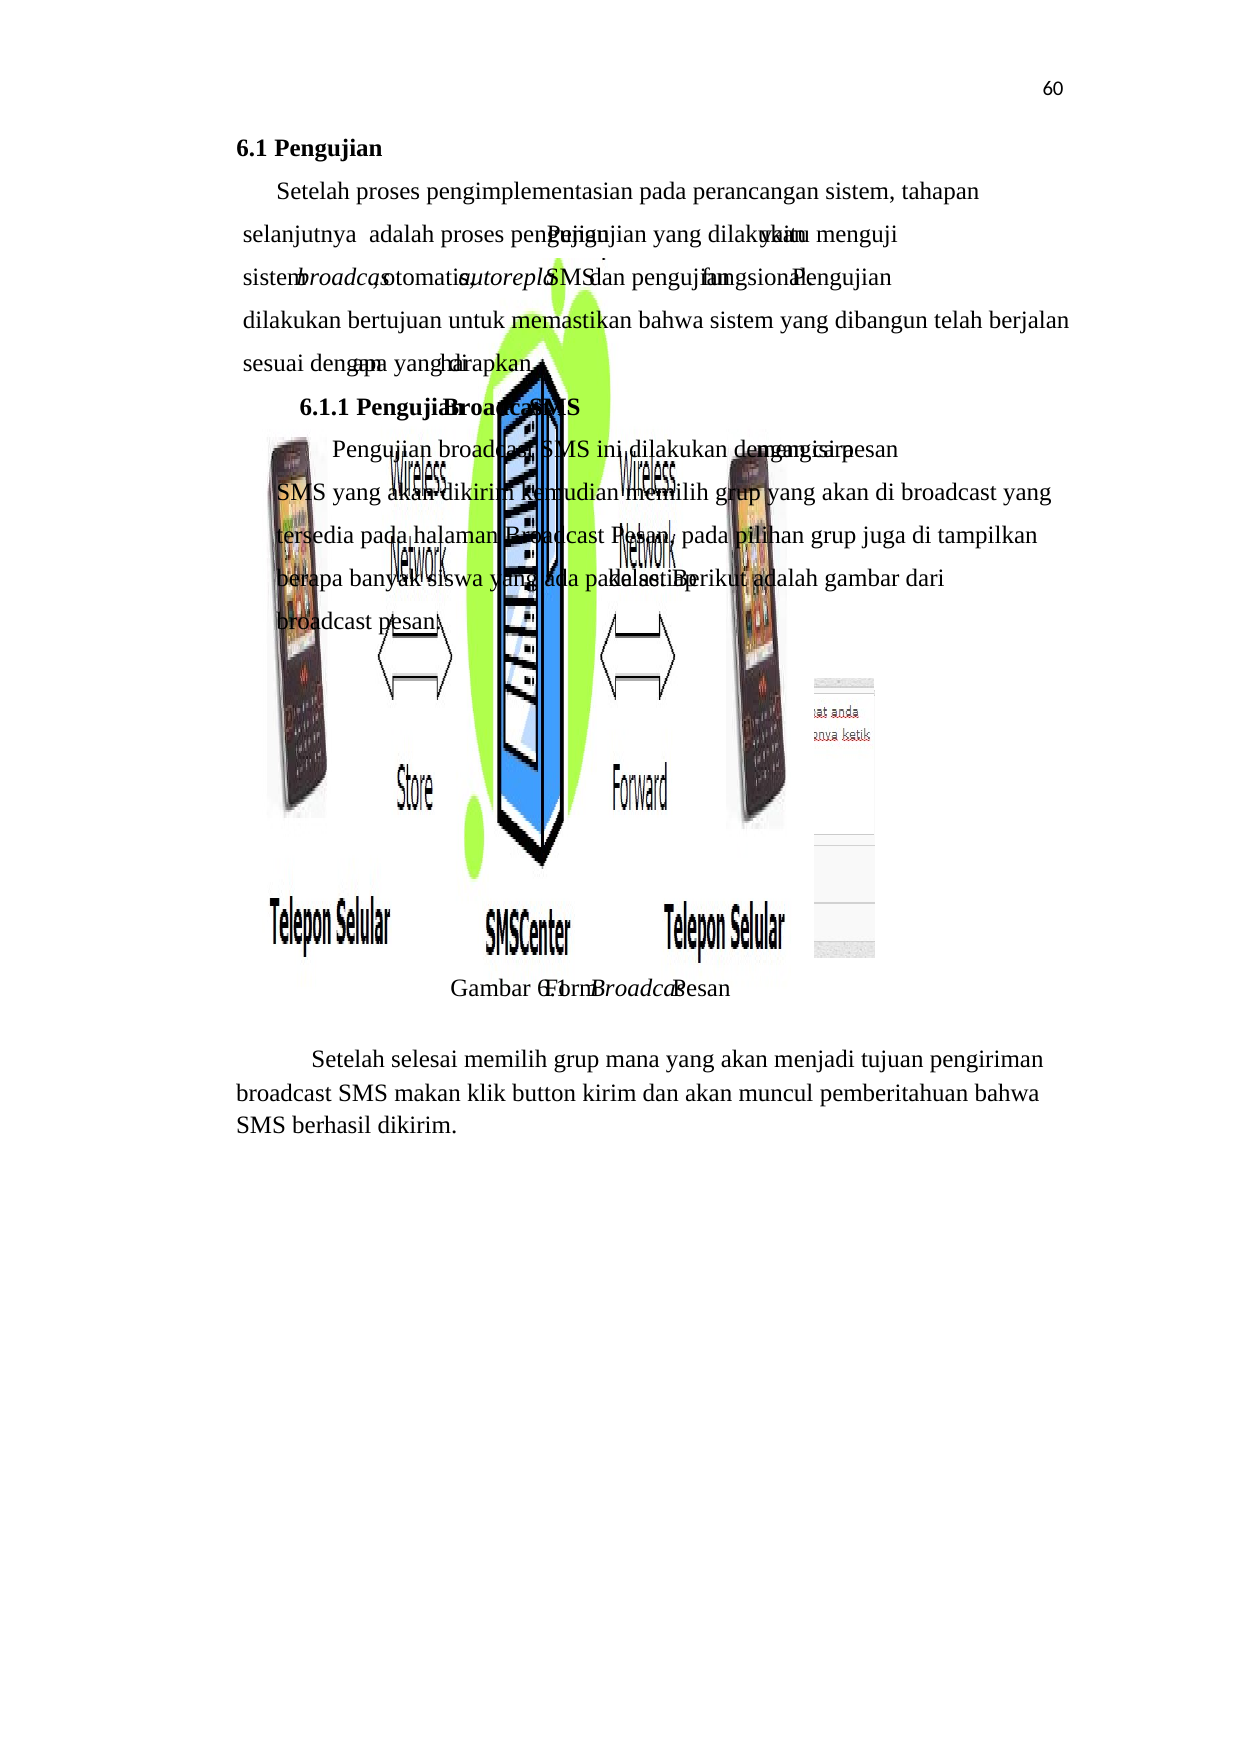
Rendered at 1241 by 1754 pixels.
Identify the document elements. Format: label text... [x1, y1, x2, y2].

subtitle 6.1 Pengujian [236, 133, 1093, 162]
text Setelah selesai memilih grup mana yang akan menjadi tujuan pengiriman broadcast SMS makan klik button kirim dan akan muncul pemberitahuan bahwa SMS berhasil dikirim. [235, 1044, 1081, 1139]
picture [251, 258, 875, 1006]
